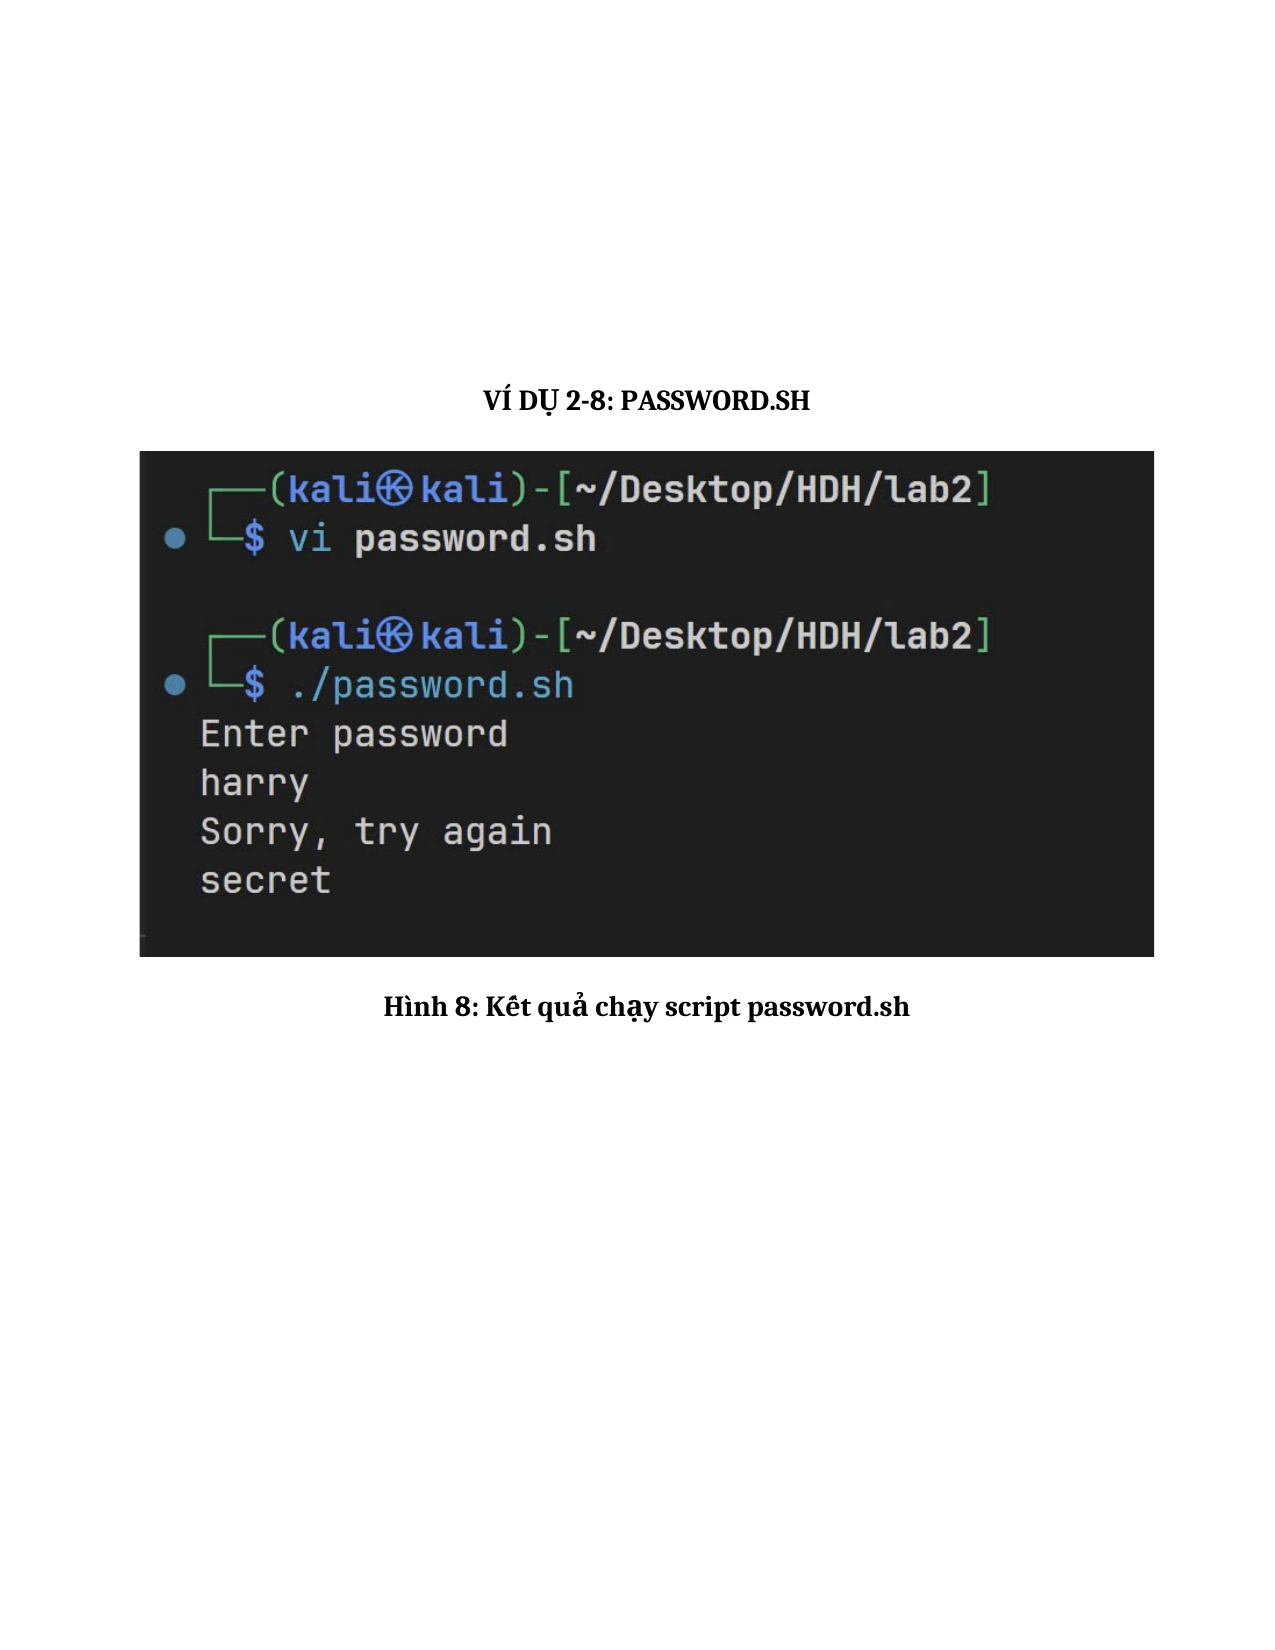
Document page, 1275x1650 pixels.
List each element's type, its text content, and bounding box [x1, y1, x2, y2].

text Hình 8: Kết quả chạy script password.sh [139, 990, 1154, 1024]
picture [139, 451, 1155, 957]
text VÍ DỤ 2-8: PASSWORD.SH [139, 384, 1154, 418]
